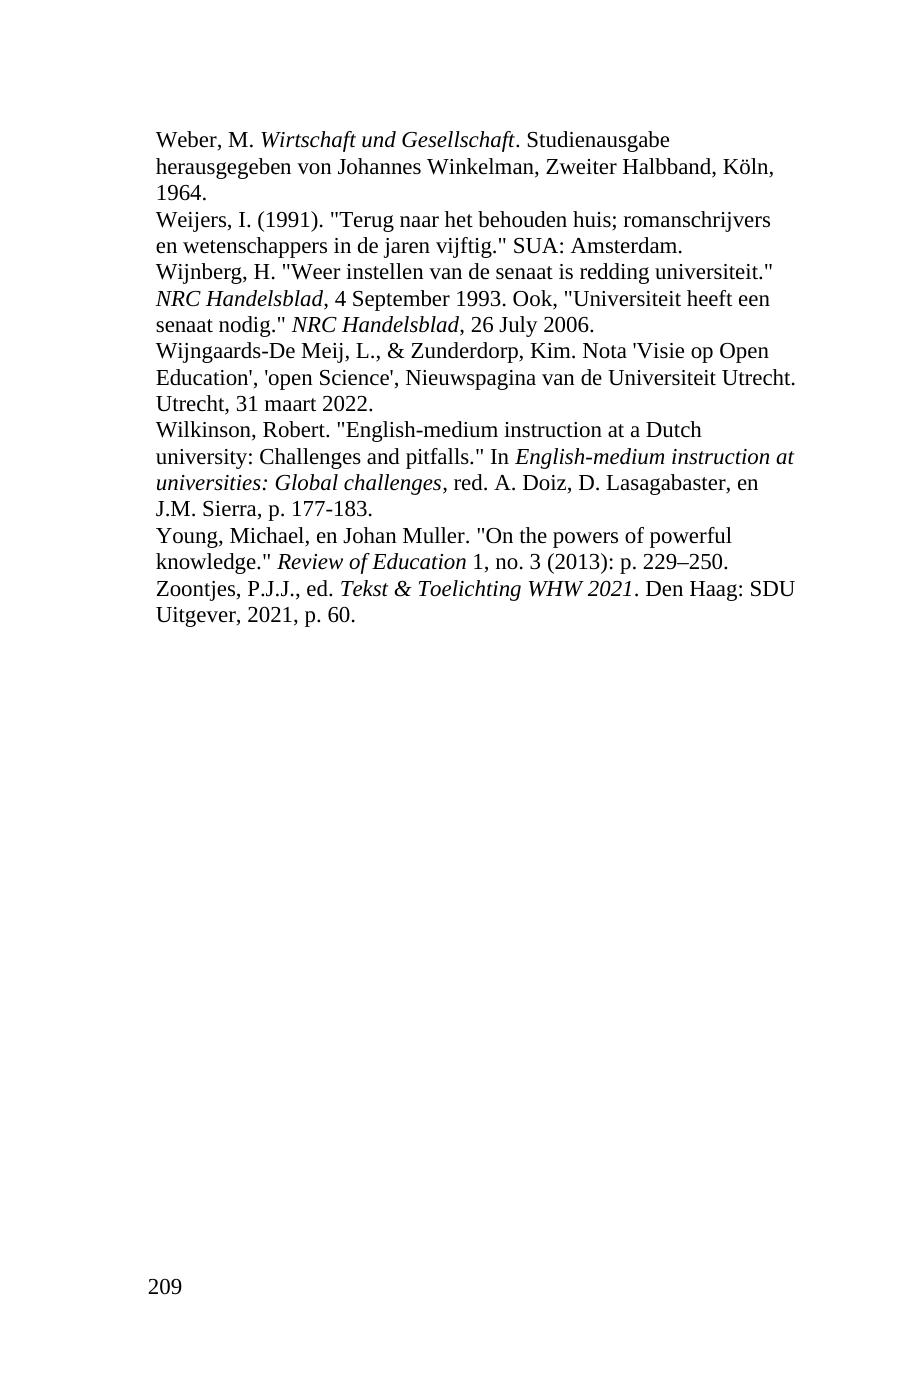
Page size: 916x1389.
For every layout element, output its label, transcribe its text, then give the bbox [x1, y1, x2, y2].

text Weber, M. Wirtschaft und Gesellschaft. Studienausgabe herausgegeben von Johannes Winkelman, Zweiter Halbband, Köln, 1964. [156, 127, 797, 206]
text Wijnberg, H. "Weer instellen van de senaat is redding universiteit." NRC Handelsblad, 4 September 1993. Ook, "Universiteit heeft een senaat nodig." NRC Handelsblad, 26 July 2006. [156, 258, 797, 337]
text Wilkinson, Robert. "English-medium instruction at a Dutch university: Challenges and pitfalls." In English-medium instruction at universities: Global challenges, red. A. Doiz, D. Lasagabaster, en J.M. Sierra, p. 177-183. [156, 416, 797, 522]
text Zoontjes, P.J.J., ed. Tekst & Toelichting WHW 2021. Den Haag: SDU Uitgever, 2021, p. 60. [156, 574, 797, 627]
text Wijngaards-De Meij, L., & Zunderdorp, Kim. Nota 'Visie op Open Education', 'open Science', Nieuwspagina van de Universiteit Utrecht. Utrecht, 31 maart 2022. [156, 337, 797, 416]
text Young, Michael, en Johan Muller. "On the powers of powerful knowledge." Review of Education 1, no. 3 (2013): p. 229–250. [156, 522, 797, 574]
text Weijers, I. (1991). "Terug naar het behouden huis; romanschrijvers en wetenschappers in de jaren vijftig." SUA: Amsterdam. [156, 206, 797, 258]
